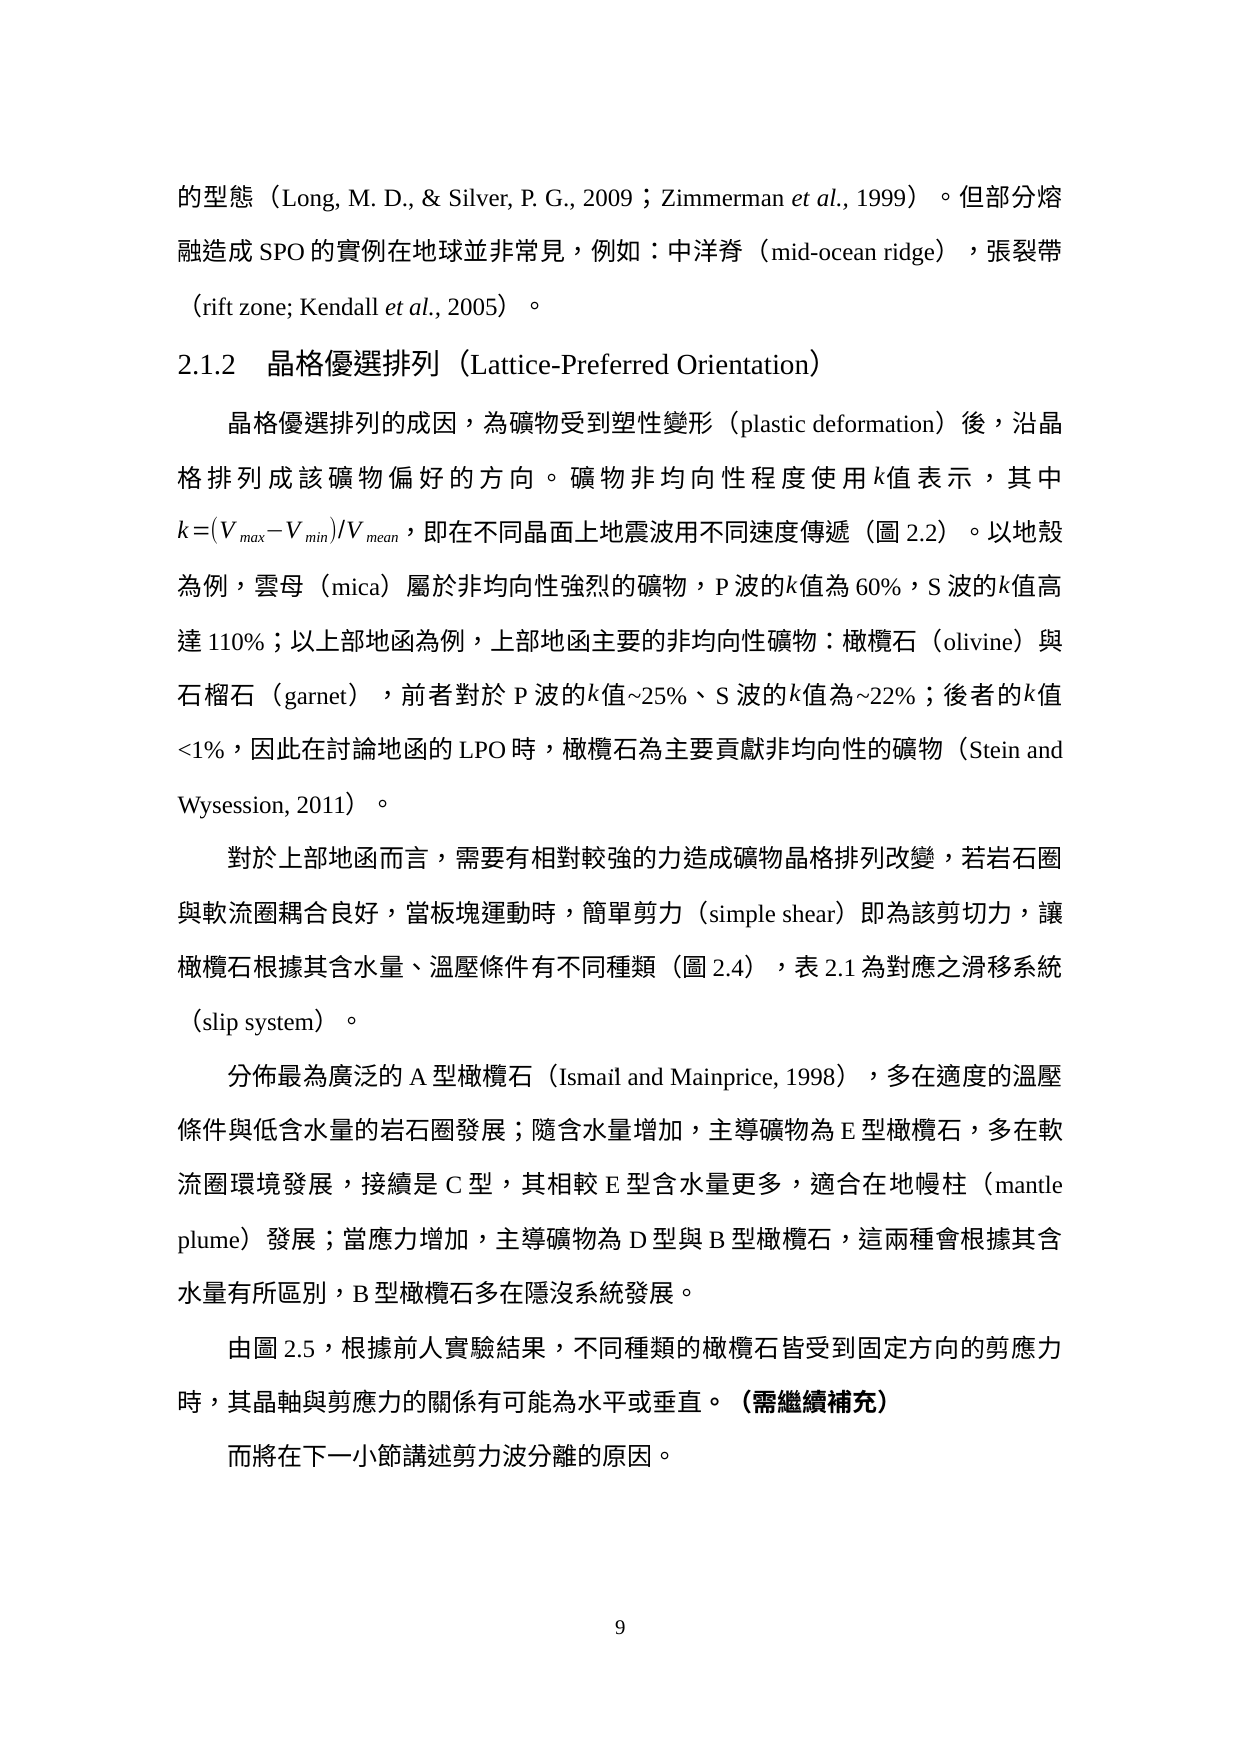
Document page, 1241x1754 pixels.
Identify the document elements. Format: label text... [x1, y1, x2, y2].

text 晶格優選排列的成因，為礦物受到塑性變形（plastic deformation）後，沿晶格排列成該礦物偏好的方向。礦物非均向性程度使用值表示，其中，即在不同晶面上地震波用不同速度傳遞（圖2.2）。以地殼為例，雲母（mica）屬於非均向性強烈的礦物，P波的值為60%，S波的值高達110%；以上部地函為例，上部地函主要的非均向性礦物：橄欖石（olivine）與石榴石（garnet），前者對於P波的值~25%、S波的值為~22%；後者的值<1%，因此在討論地函的LPO時，橄欖石為主要貢獻非均向性的礦物（Stein and Wysession, 2011）。 [177, 404, 1063, 821]
text 分佈最為廣泛的A型橄欖石（Ismaı̈l and Mainprice, 1998），多在適度的溫壓條件與低含水量的岩石圈發展；隨含水量增加，主導礦物為E型橄欖石，多在軟流圈環境發展，接續是C型，其相較E型含水量更多，適合在地幔柱（mantle plume）發展；當應力增加，主導礦物為D型與B型橄欖石，這兩種會根據其含水量有所區別，B型橄欖石多在隱沒系統發展。 [177, 1056, 1063, 1310]
subtitle 晶格優選排列（Lattice-Preferred Orientation） [177, 340, 1063, 383]
text 對於上部地函而言，需要有相對較強的力造成礦物晶格排列改變，若岩石圈與軟流圈耦合良好，當板塊運動時，簡單剪力（simple shear）即為該剪切力，讓橄欖石根據其含水量、溫壓條件有不同種類（圖2.4），表2.1為對應之滑移系統（slip system）。 [177, 839, 1063, 1038]
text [177, 177, 1063, 322]
text 而將在下一小節講述剪力波分離的原因。 [177, 1437, 1063, 1473]
text 由圖2.5，根據前人實驗結果，不同種類的橄欖石皆受到固定方向的剪應力時，其晶軸與剪應力的關係有可能為水平或垂直。（需繼續補充） [177, 1328, 1063, 1419]
